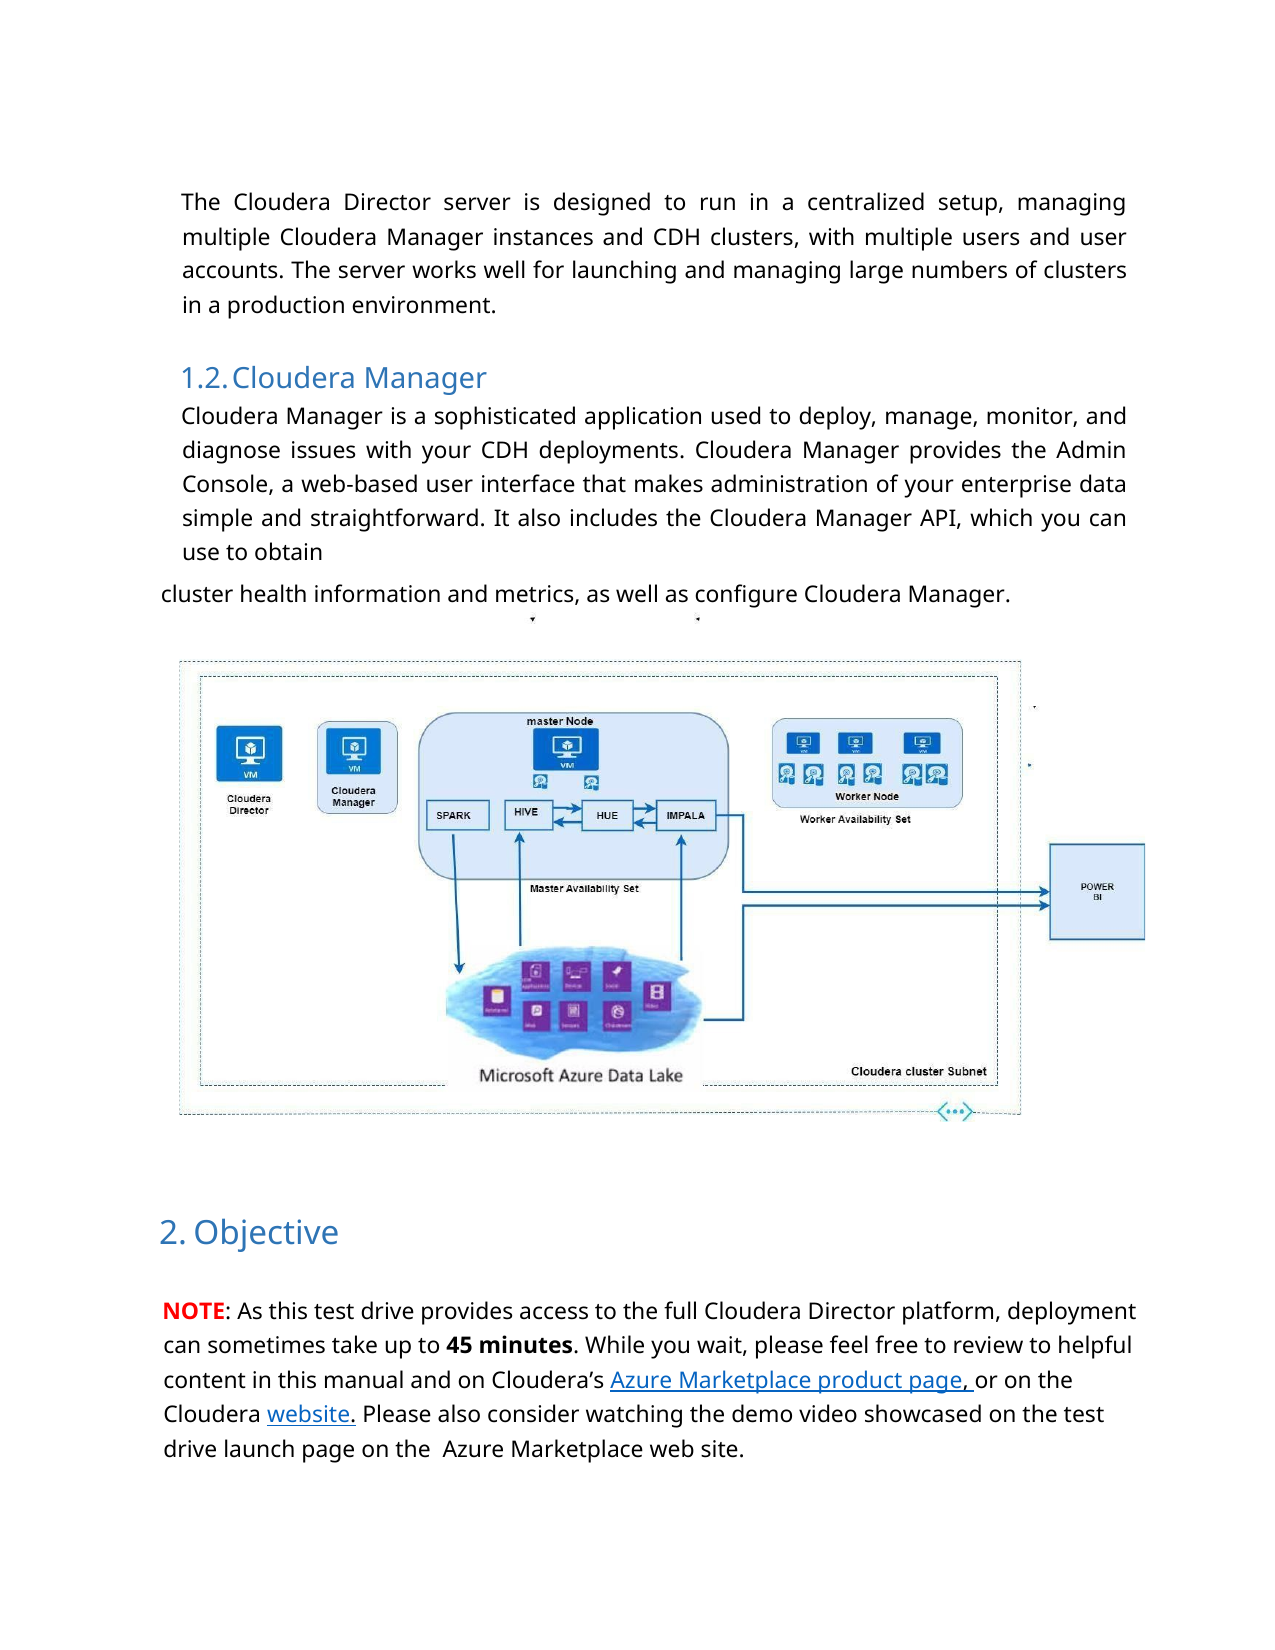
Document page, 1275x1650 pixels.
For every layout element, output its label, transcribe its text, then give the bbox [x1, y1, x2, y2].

text cluster health information and metrics, as well as configure Cloudera Manager. [150, 578, 1184, 609]
text NOTE: As this test drive provides access to the full Cloudera Director platform, deployment can sometimes take up to 45 minutes. While you wait, please feel free to review to helpful content in this manual and on Cloudera’s Azure Marketplace product page, or on the Cloudera website. Please also consider watching the demo video showcased on the test drive launch page on the Azure Marketplace web site. [162, 1295, 1143, 1464]
picture [179, 612, 1146, 1122]
text The Cloudera Director server is designed to run in a centralized setup, managing multiple Cloudera Manager instances and CDH clusters, with multiple users and user accounts. The server works well for launching and managing large numbers of clusters in a production environment. [181, 186, 1128, 320]
text Cloudera Manager is a sophisticated application used to deploy, manage, monitor, and diagnose issues with your CDH deployments. Cloudera Manager provides the Admin Console, a web-based user interface that makes administration of your enterprise data simple and straightforward. It also includes the Cloudera Manager API, which you can use to obtain [181, 400, 1128, 567]
subtitle Objective [159, 1209, 1133, 1254]
subtitle Cloudera Manager [180, 357, 1184, 397]
